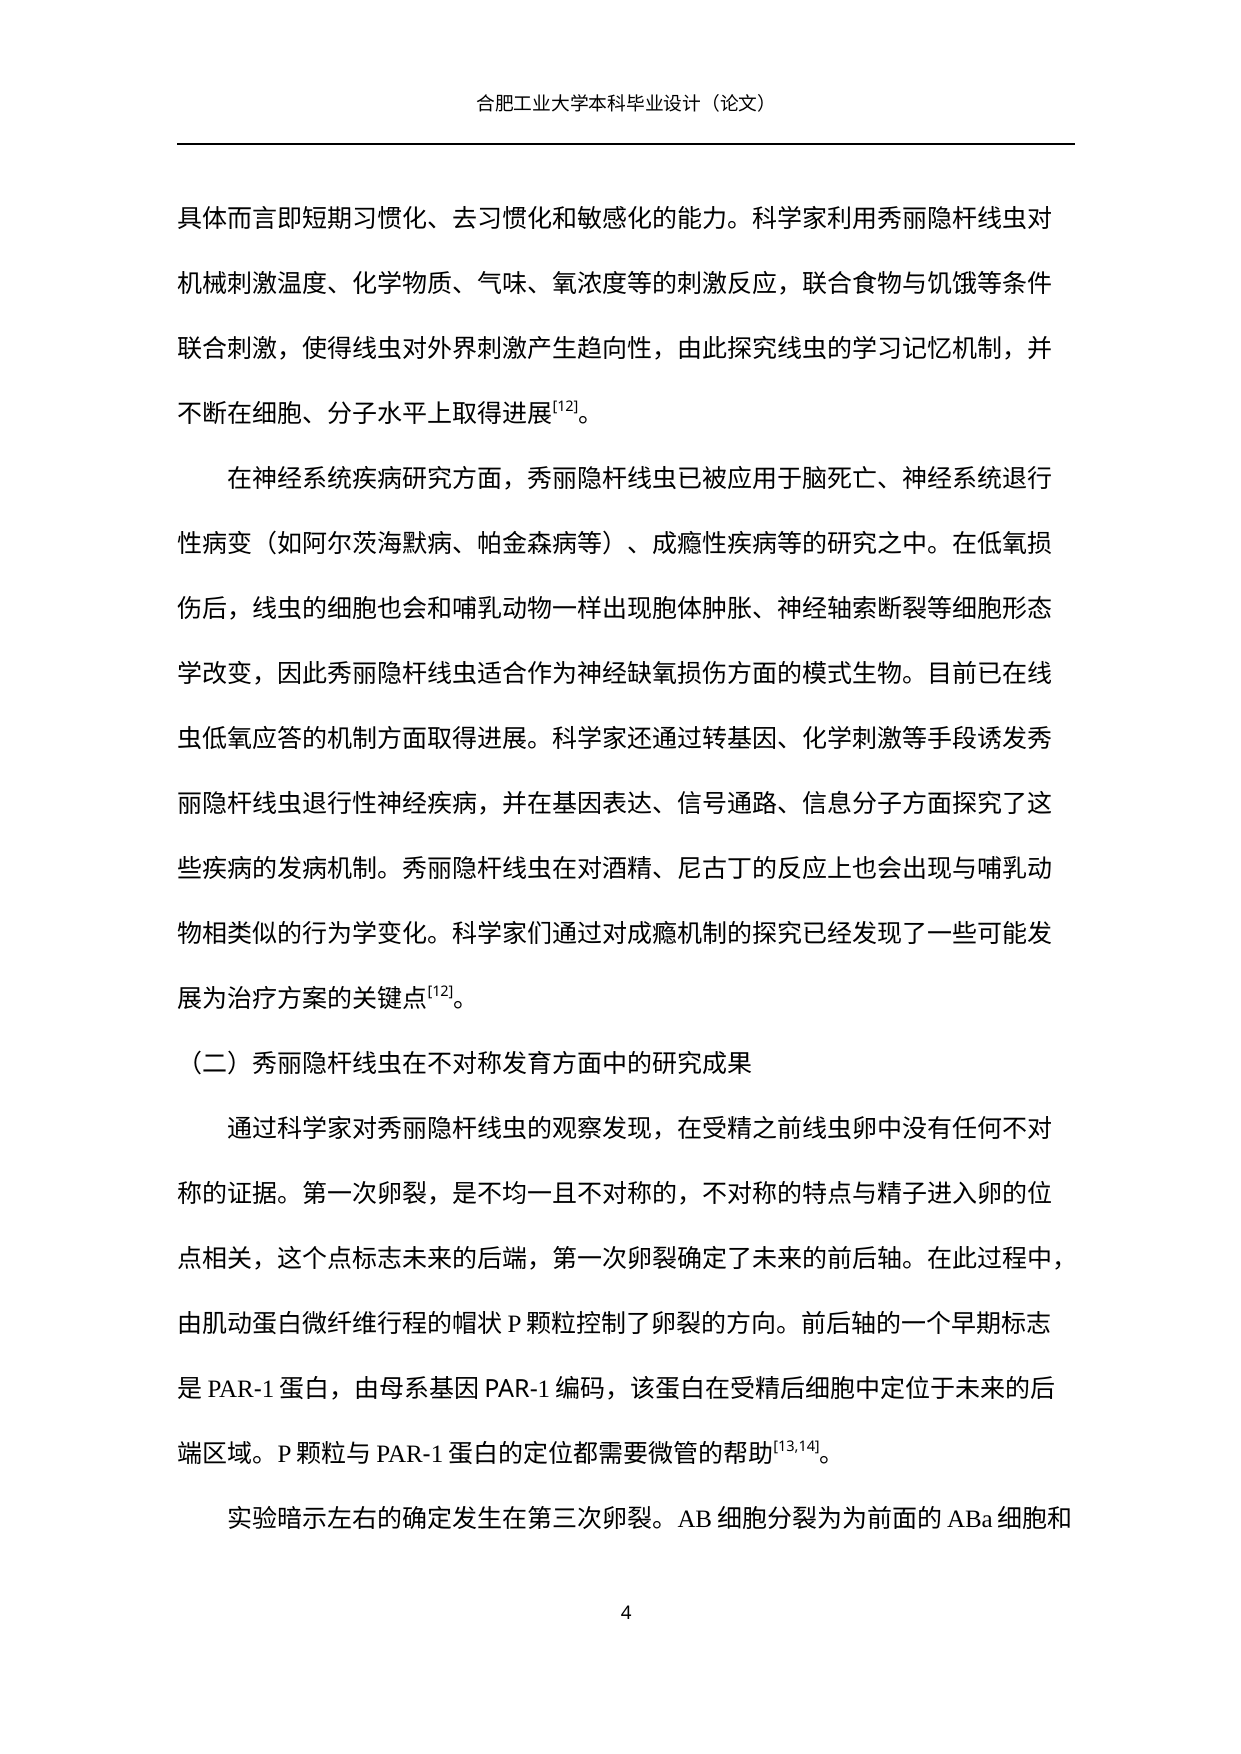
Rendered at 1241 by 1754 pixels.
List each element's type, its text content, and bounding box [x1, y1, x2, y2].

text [177, 1484, 1075, 1549]
text 通过科学家对秀丽隐杆线虫的观察发现，在受精之前线虫卵中没有任何不对称的证据。第一次卵裂，是不均一且不对称的，不对称的特点与精子进入卵的位点相关，这个点标志未来的后端，第一次卵裂确定了未来的前后轴。在此过程中，由肌动蛋白微纤维行程的帽状P颗粒控制了卵裂的方向。前后轴的一个早期标志是PAR-1蛋白，由母系基因PAR-1编码，该蛋白在受精后细胞中定位于未来的后端区域。P颗粒与PAR-1蛋白的定位都需要微管的帮助[13,14]。 [177, 1094, 1075, 1484]
text 在神经系统疾病研究方面，秀丽隐杆线虫已被应用于脑死亡、神经系统退行性病变（如阿尔茨海默病、帕金森病等）、成瘾性疾病等的研究之中。在低氧损伤后，线虫的细胞也会和哺乳动物一样出现胞体肿胀、神经轴索断裂等细胞形态学改变，因此秀丽隐杆线虫适合作为神经缺氧损伤方面的模式生物。目前已在线虫低氧应答的机制方面取得进展。科学家还通过转基因、化学刺激等手段诱发秀丽隐杆线虫退行性神经疾病，并在基因表达、信号通路、信息分子方面探究了这些疾病的发病机制。秀丽隐杆线虫在对酒精、尼古丁的反应上也会出现与哺乳动物相类似的行为学变化。科学家们通过对成瘾机制的探究已经发现了一些可能发展为治疗方案的关键点[12]。 [177, 444, 1075, 1029]
text （二）秀丽隐杆线虫在不对称发育方面中的研究成果 [177, 1029, 1075, 1094]
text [177, 184, 1075, 444]
